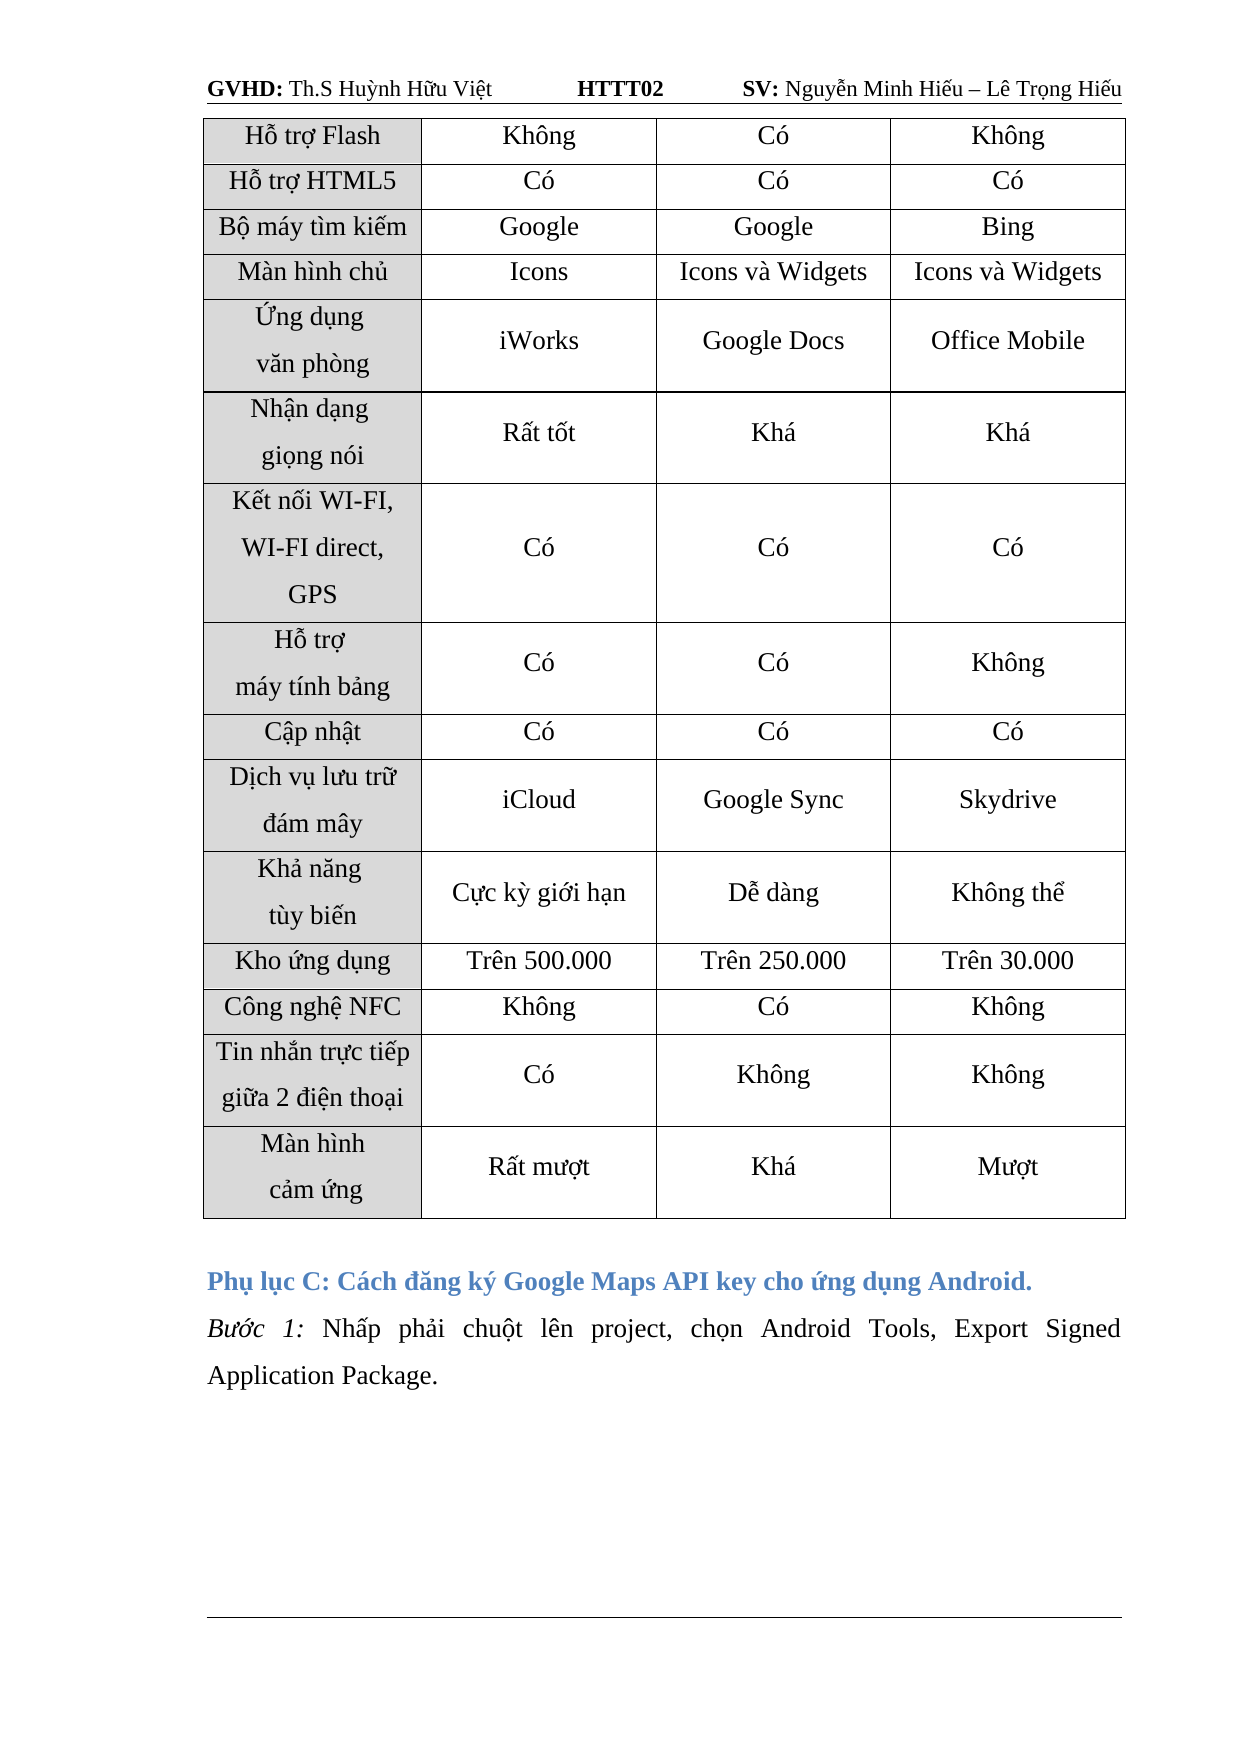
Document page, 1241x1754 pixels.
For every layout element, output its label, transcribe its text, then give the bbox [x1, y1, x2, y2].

table_cell Cập nhật [204, 715, 421, 759]
text Bước 1: Nhấp phải chuột lên project, chọn Android Tools, Export Signed Application Package. [207, 1312, 1122, 1390]
table_cell Không [891, 119, 1125, 163]
table_cell Không [891, 990, 1125, 1034]
table_cell Không thể [891, 852, 1125, 943]
table_cell Nhận dạng giọng nói [204, 393, 421, 483]
table_cell Có [422, 165, 656, 209]
table_cell Rất mượt [422, 1127, 656, 1218]
table_cell Khá [657, 1127, 890, 1218]
table_cell Khá [657, 393, 890, 483]
table_cell Có [657, 715, 890, 759]
table_cell Khá [891, 393, 1125, 483]
table_cell Office Mobile [891, 300, 1125, 391]
table_cell Trên 250.000 [657, 944, 890, 988]
table_cell Trên 500.000 [422, 944, 656, 988]
table_cell Có [891, 715, 1125, 759]
table_cell Bộ máy tìm kiếm [204, 210, 421, 254]
table_cell Icons và Widgets [657, 255, 890, 299]
table_cell Google Sync [657, 760, 890, 851]
table_cell Không [891, 1035, 1125, 1126]
table_cell Có [891, 484, 1125, 622]
table_cell Có [422, 623, 656, 714]
table_cell Khả năng tùy biến [204, 852, 421, 943]
table_cell Icons [422, 255, 656, 299]
table_cell Công nghệ NFC [204, 990, 421, 1034]
table_cell Hỗ trợ Flash [204, 119, 421, 163]
table_cell Google Docs [657, 300, 890, 391]
table_cell Google [657, 210, 890, 254]
table_cell Có [657, 484, 890, 622]
table_cell Cực kỳ giới hạn [422, 852, 656, 943]
table_cell Kết nối WI-FI, WI-FI direct, GPS [204, 484, 421, 622]
table_cell Không [422, 990, 656, 1034]
table_cell Skydrive [891, 760, 1125, 851]
table_cell iCloud [422, 760, 656, 851]
table_cell Có [891, 165, 1125, 209]
table_cell Không [422, 119, 656, 163]
table_cell Dịch vụ lưu trữ đám mây [204, 760, 421, 851]
table_cell Hỗ trợ máy tính bảng [204, 623, 421, 714]
table_cell Icons và Widgets [891, 255, 1125, 299]
table_cell Mượt [891, 1127, 1125, 1218]
table_cell Google [422, 210, 656, 254]
table_cell Dễ dàng [657, 852, 890, 943]
table_cell Không [891, 623, 1125, 714]
table_cell Có [422, 484, 656, 622]
table_cell Rất tốt [422, 393, 656, 483]
table_cell Có [657, 165, 890, 209]
table_cell Có [657, 119, 890, 163]
table_cell Ứng dụng văn phòng [204, 300, 421, 391]
table_cell Có [657, 990, 890, 1034]
table_cell Màn hình chủ [204, 255, 421, 299]
table_cell Có [422, 1035, 656, 1126]
subtitle Phụ lục C: Cách đăng ký Google Maps API key cho ứng dụng Android. [207, 1266, 1122, 1297]
table_cell Có [657, 623, 890, 714]
table_cell Tin nhắn trực tiếp giữa 2 điện thoại [204, 1035, 421, 1126]
table_cell Có [422, 715, 656, 759]
table_cell Trên 30.000 [891, 944, 1125, 988]
table_cell Hỗ trợ HTML5 [204, 165, 421, 209]
table_cell iWorks [422, 300, 656, 391]
table_cell Bing [891, 210, 1125, 254]
table_cell Màn hình cảm ứng [204, 1127, 421, 1218]
table_cell Không [657, 1035, 890, 1126]
table_cell Kho ứng dụng [204, 944, 421, 988]
